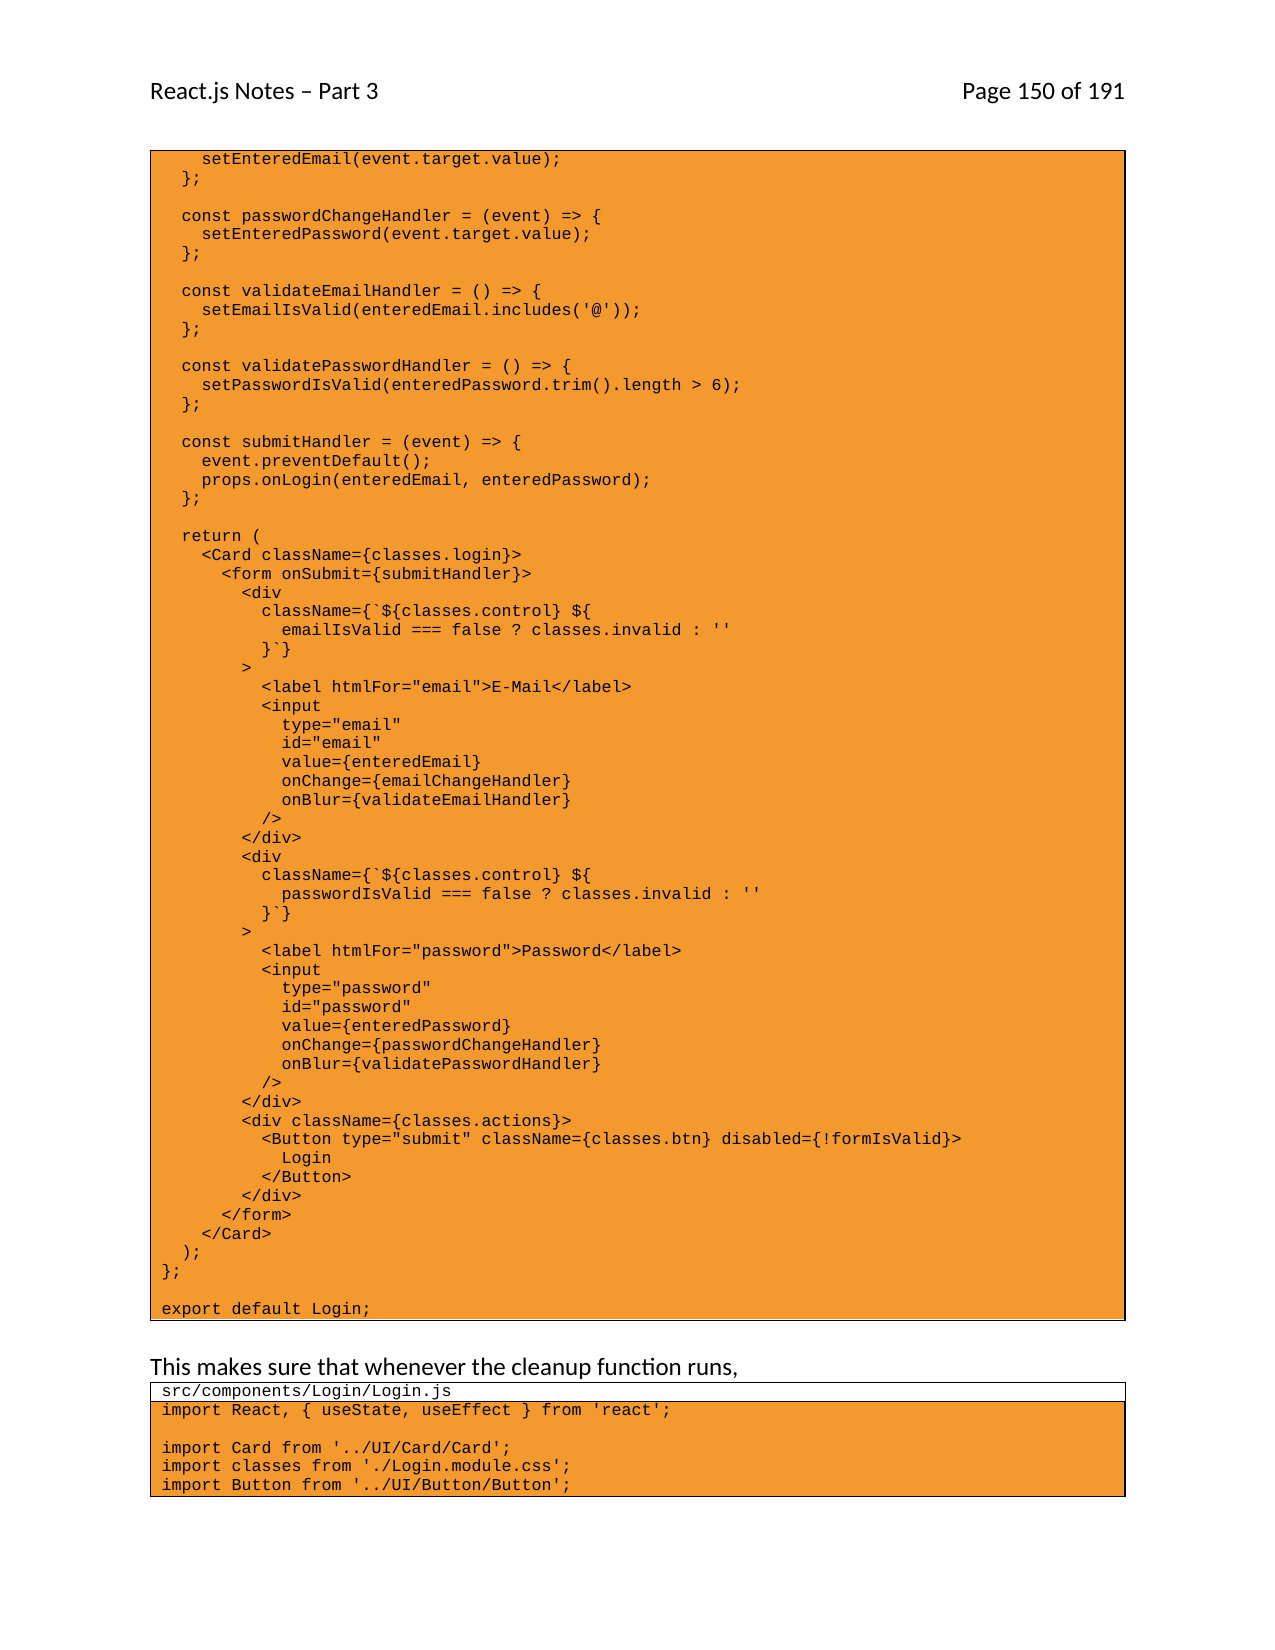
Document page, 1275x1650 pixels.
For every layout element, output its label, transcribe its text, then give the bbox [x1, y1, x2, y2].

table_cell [151, 151, 1124, 1319]
table_header src/components/Login/Login.js [151, 1383, 1125, 1401]
text This makes sure that whenever the cleanup function runs, [150, 1351, 1125, 1382]
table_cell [151, 1402, 1124, 1496]
